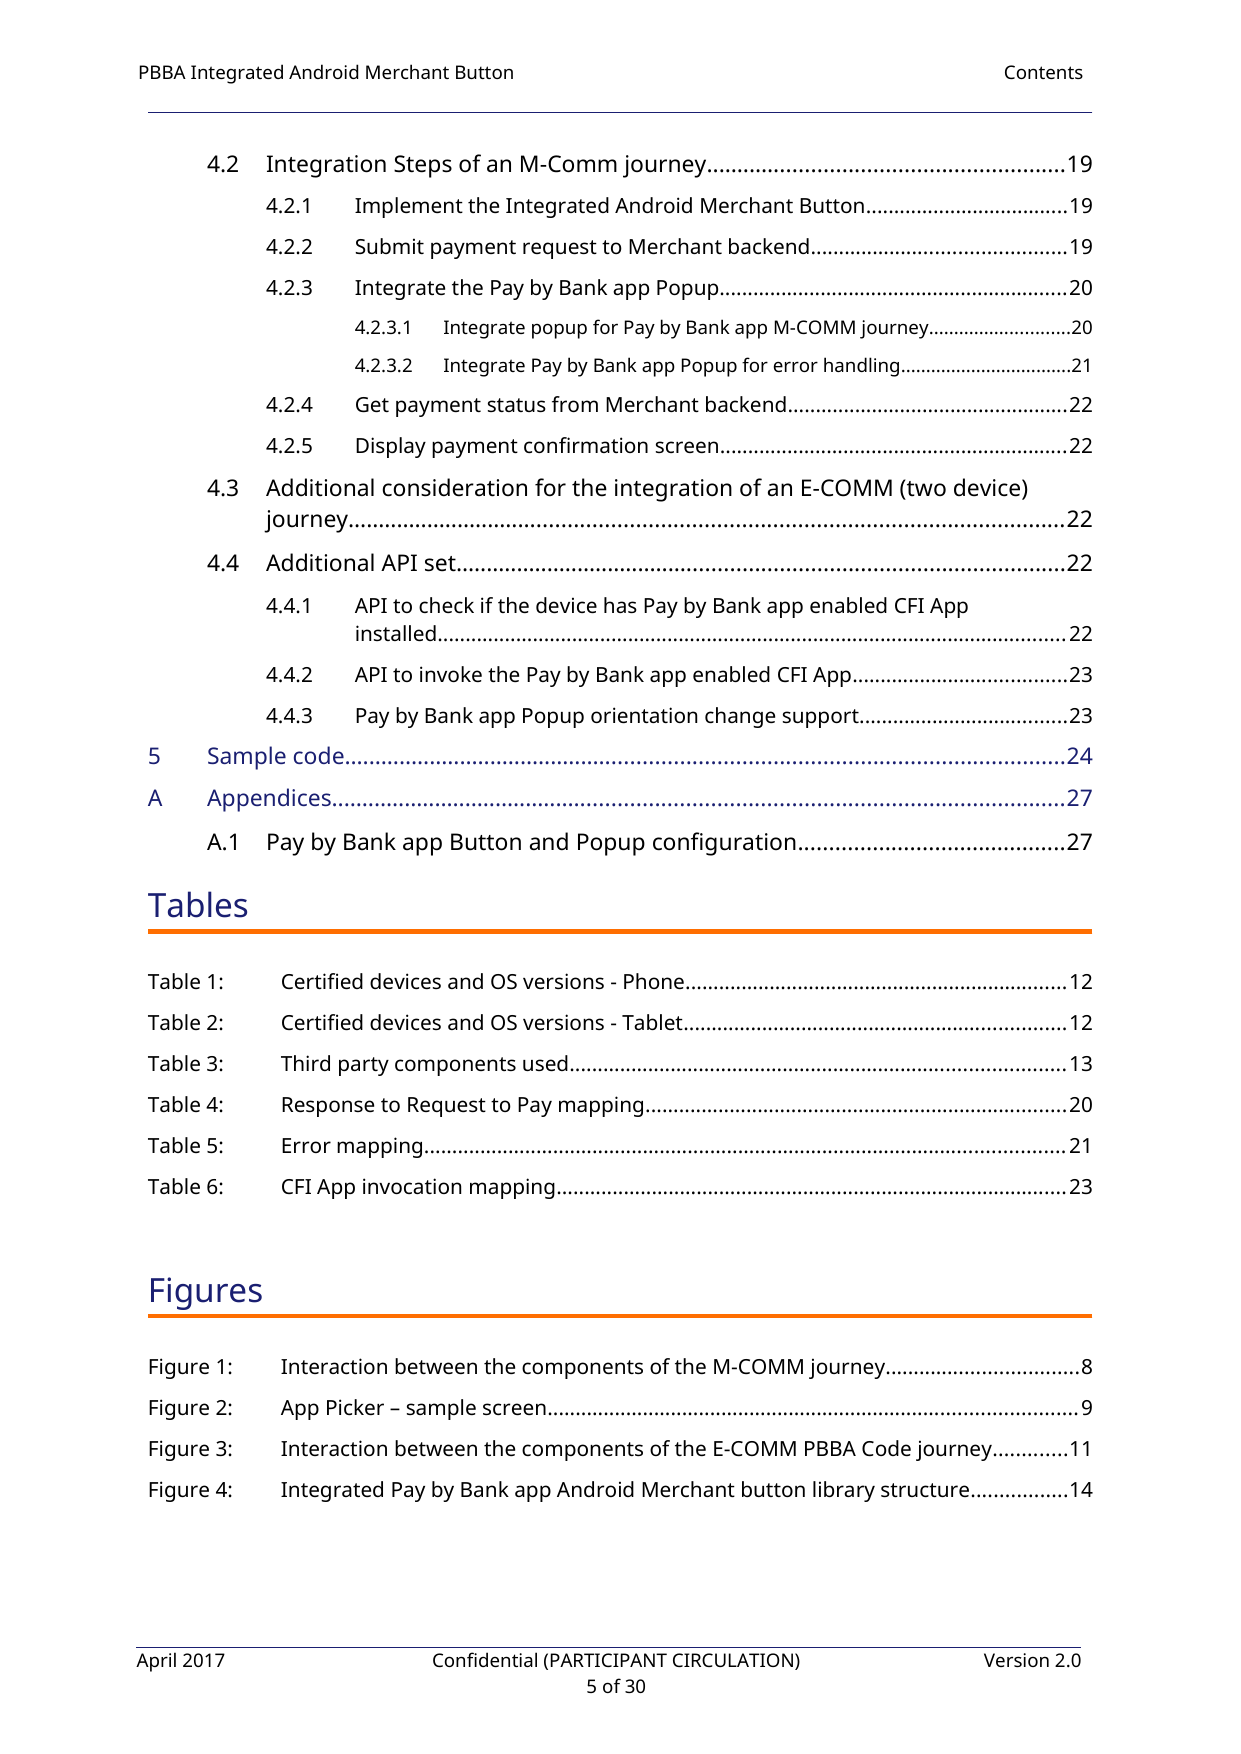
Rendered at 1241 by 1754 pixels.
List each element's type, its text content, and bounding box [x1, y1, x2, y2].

text Table 2: Certified devices and OS versions - Tablet 12 [148, 1008, 1051, 1037]
text Table 3: Third party components used 13 [148, 1049, 1051, 1078]
text Tables [148, 882, 1092, 929]
text Figures [148, 1266, 1092, 1314]
text 5 Sample code 24 [148, 740, 1033, 771]
text Figure 3: Interaction between the components of the E-COMM PBBA Code journey 11 [148, 1434, 1051, 1462]
text Figure 2: App Picker – sample screen 9 [148, 1393, 1051, 1421]
text 4.2.3 Integrate the Pay by Bank app Popup 20 [266, 273, 1033, 302]
text 4.2.3.2 Integrate Pay by Bank app Popup for error handling 21 [354, 352, 1033, 378]
text 4.4 Additional API set 22 [207, 547, 1033, 578]
text Figure 1: Interaction between the components of the M-COMM journey 8 [148, 1352, 1051, 1380]
text 4.2.5 Display payment confirmation screen 22 [266, 431, 1033, 460]
text Table 1: Certified devices and OS versions - Phone 12 [148, 967, 1051, 996]
text 4.2.1 Implement the Integrated Android Merchant Button 19 [266, 191, 1033, 220]
text 4.2 Integration Steps of an M-Comm journey 19 [207, 148, 1033, 179]
text Figure 4: Integrated Pay by Bank app Android Merchant button library structure 14 [148, 1475, 1051, 1503]
text Table 4: Response to Request to Pay mapping 20 [148, 1090, 1051, 1118]
text 4.2.3.1 Integrate popup for Pay by Bank app M-COMM journey 20 [354, 314, 1033, 340]
text 4.3 Additional consideration for the integration of an E-COMM (two device) journey 22 [207, 472, 1033, 535]
text 4.4.2 API to invoke the Pay by Bank app enabled CFI App 23 [266, 660, 1033, 689]
text Table 6: CFI App invocation mapping 23 [148, 1172, 1051, 1200]
text 4.4.3 Pay by Bank app Popup orientation change support 23 [266, 701, 1033, 730]
text A Appendices 27 [148, 782, 1033, 813]
text Table 5: Error mapping 21 [148, 1131, 1051, 1159]
text 4.2.4 Get payment status from Merchant backend 22 [266, 390, 1033, 419]
text 4.4.1 API to check if the device has Pay by Bank app enabled CFI App installed 22 [266, 591, 1033, 648]
text A.1 Pay by Bank app Button and Popup configuration 27 [207, 826, 1033, 857]
text 4.2.2 Submit payment request to Merchant backend 19 [266, 232, 1033, 261]
